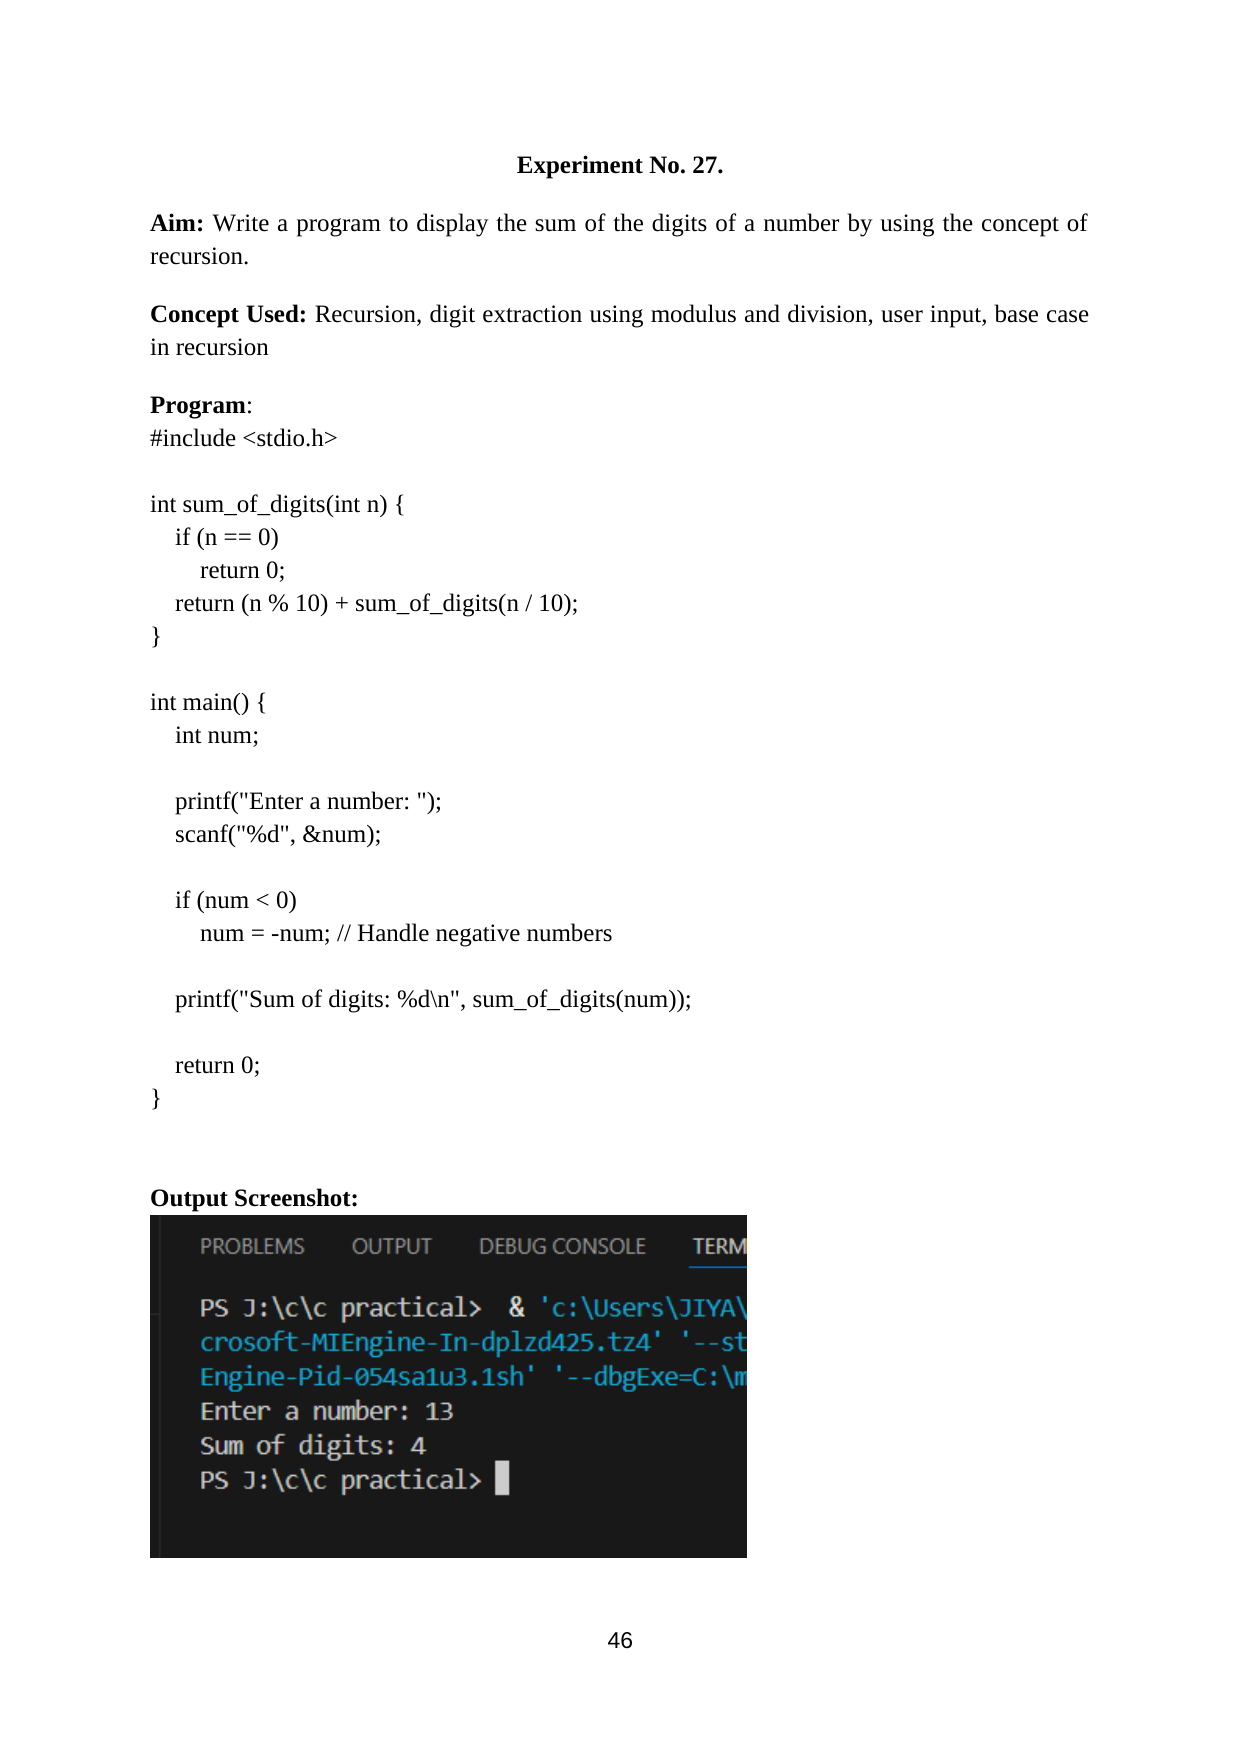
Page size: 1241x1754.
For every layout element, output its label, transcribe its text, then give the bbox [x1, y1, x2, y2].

text num = -num; // Handle negative numbers [150, 918, 1090, 947]
text Aim: Write a program to display the sum of the digits of a number by using the concept of recursion. [150, 208, 1090, 270]
text Output Screenshot: [150, 1183, 1090, 1211]
picture [150, 1215, 747, 1558]
text Program: [150, 390, 1090, 419]
text scanf("%d", &num); [150, 819, 1090, 848]
text int num; [150, 720, 1090, 749]
text } [150, 621, 1090, 650]
text return 0; [150, 1051, 1090, 1079]
text printf("Sum of digits: %d\n", sum_of_digits(num)); [150, 984, 1090, 1013]
text int sum_of_digits(int n) { [150, 489, 1090, 518]
text printf("Enter a number: "); [150, 786, 1090, 815]
text return 0; [150, 555, 1090, 584]
text if (num < 0) [150, 885, 1090, 914]
text #include <stdio.h> [150, 423, 1090, 452]
text } [150, 1083, 1090, 1112]
text Experiment No. 27. [150, 150, 1090, 179]
text return (n % 10) + sum_of_digits(n / 10); [150, 588, 1090, 617]
text Concept Used: Recursion, digit extraction using modulus and division, user input, base case in recursion [150, 299, 1090, 361]
text if (n == 0) [150, 522, 1090, 551]
text int main() { [150, 687, 1090, 716]
